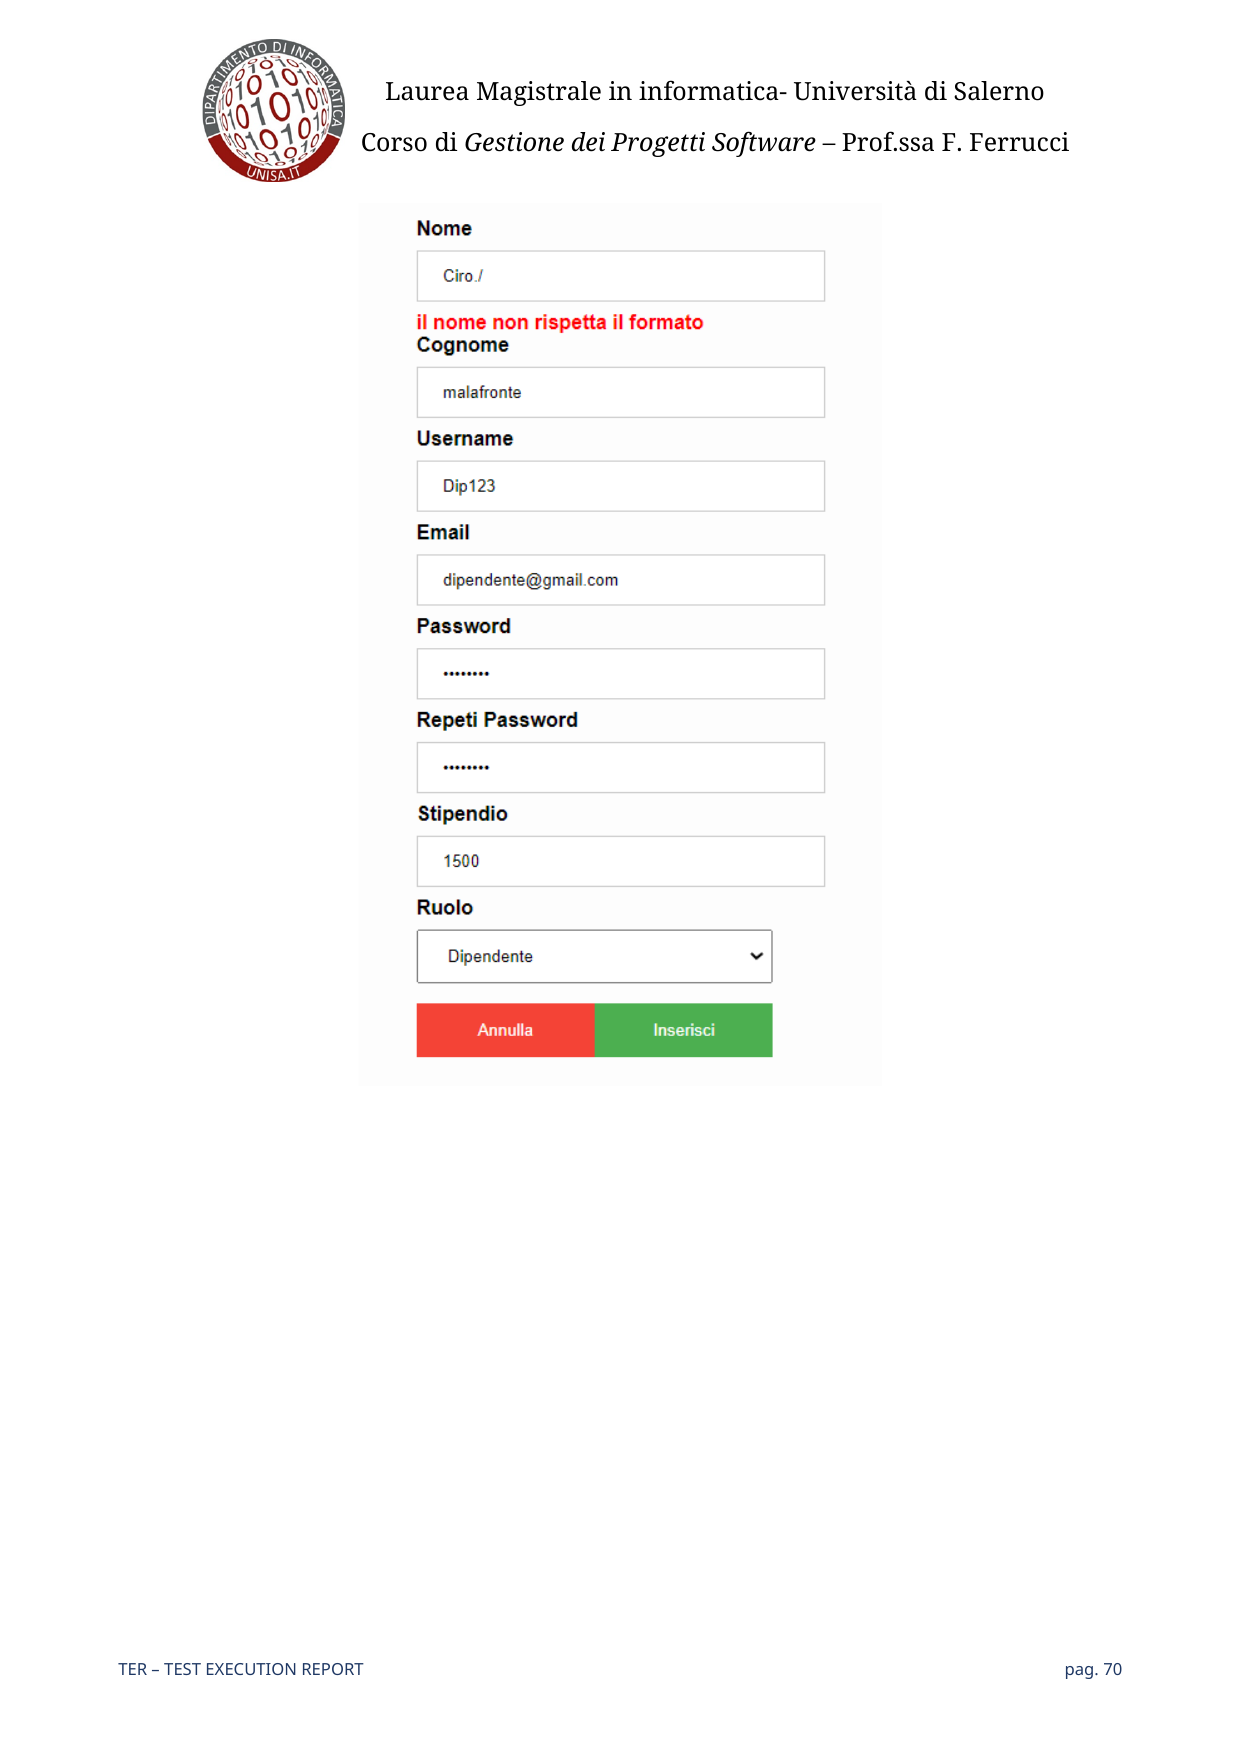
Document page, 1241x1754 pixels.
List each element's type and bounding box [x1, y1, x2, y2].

picture [358, 203, 883, 1086]
picture [202, 39, 345, 182]
